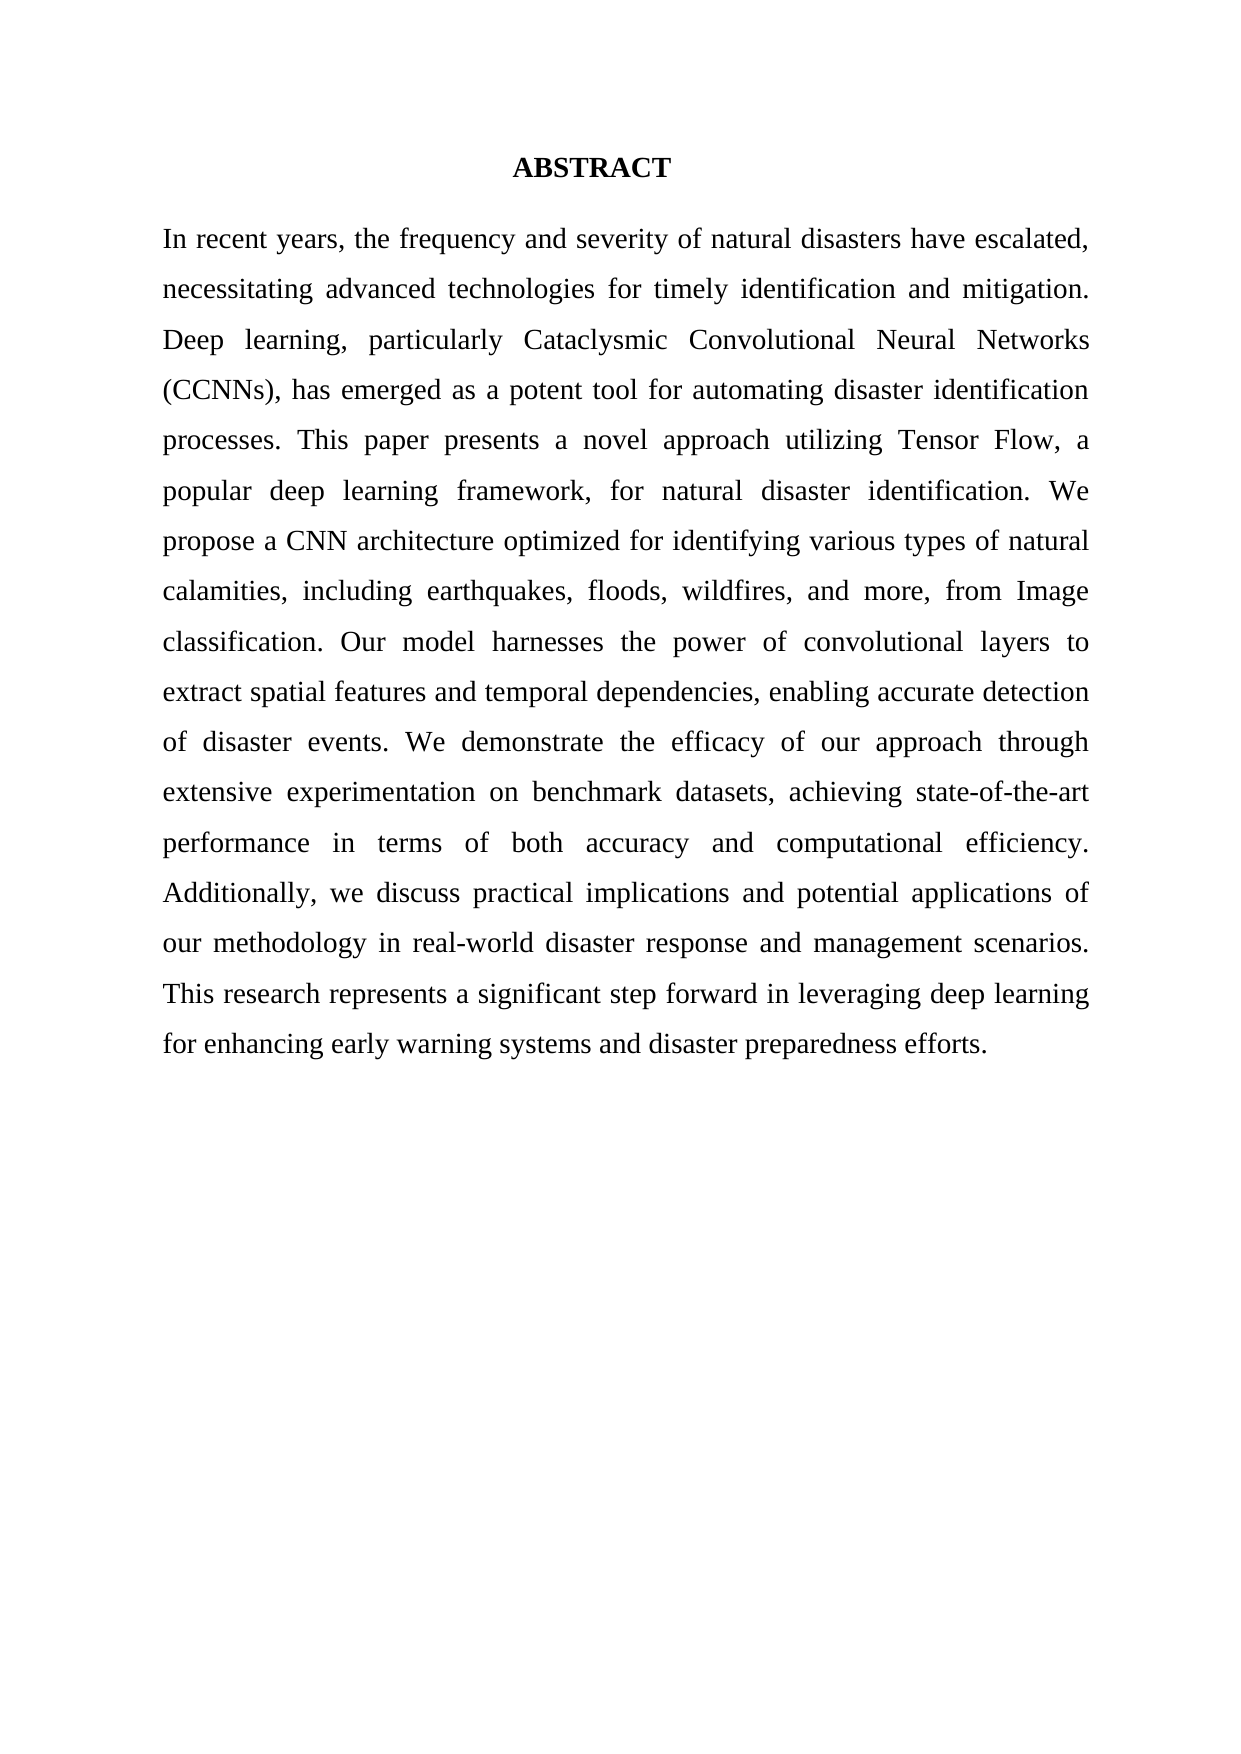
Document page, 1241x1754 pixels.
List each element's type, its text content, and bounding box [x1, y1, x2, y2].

text ABSTRACT [162, 150, 1090, 183]
text In recent years, the frequency and severity of natural disasters have escalated, necessitating advanced technologies for timely identification and mitigation. Deep learning, particularly Cataclysmic Convolutional Neural Networks (CCNNs), has emerged as a potent tool for automating disaster identification processes. This paper presents a novel approach utilizing Tensor Flow, a popular deep learning framework, for natural disaster identification. We propose a CNN architecture optimized for identifying various types of natural calamities, including earthquakes, floods, wildfires, and more, from Image classification. Our model harnesses the power of convolutional layers to extract spatial features and temporal dependencies, enabling accurate detection of disaster events. We demonstrate the efficacy of our approach through extensive experimentation on benchmark datasets, achieving state-of-the-art performance in terms of both accuracy and computational efficiency. Additionally, we discuss practical implications and potential applications of our methodology in real-world disaster response and management scenarios. This research represents a significant step forward in leveraging deep learning for enhancing early warning systems and disaster preparedness efforts. [162, 221, 1090, 1060]
